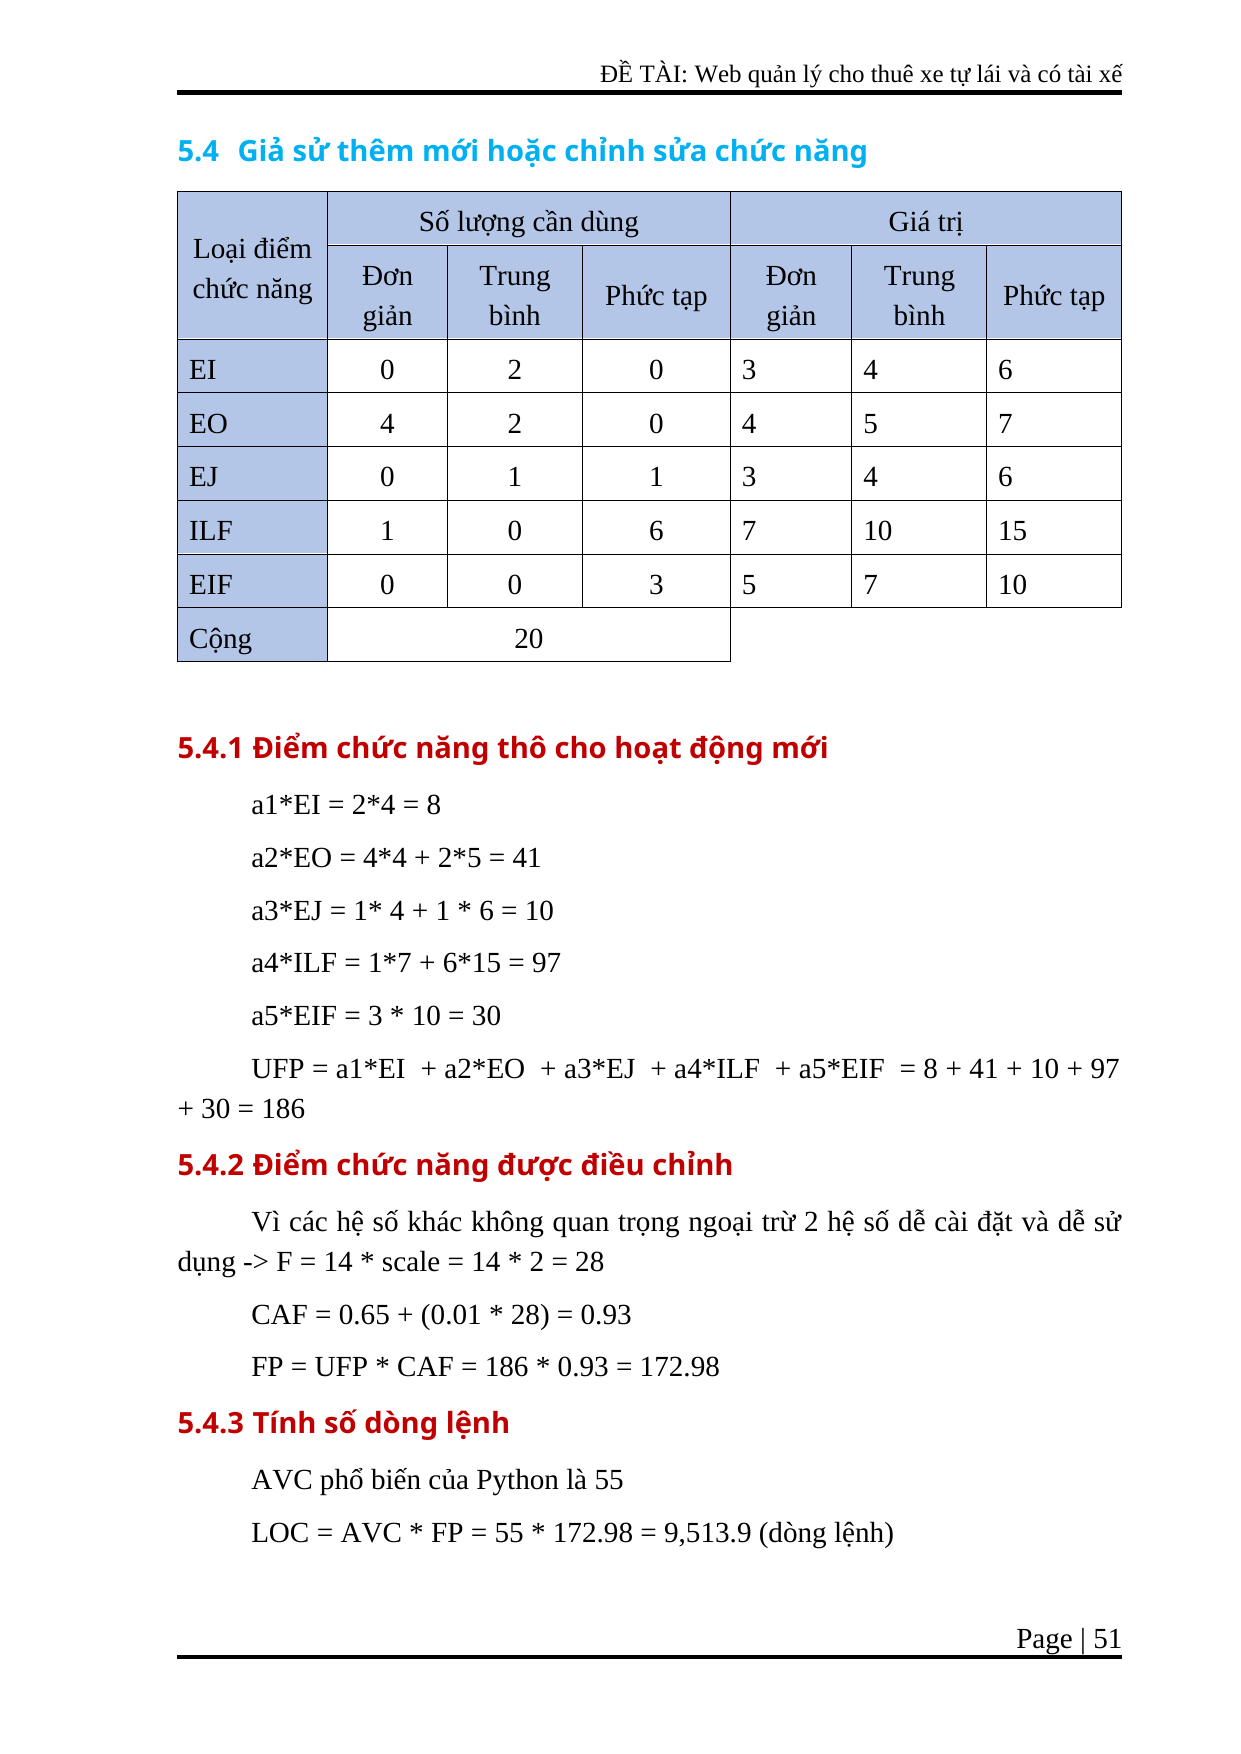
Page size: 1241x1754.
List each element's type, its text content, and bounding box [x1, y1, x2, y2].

table_cell EI [178, 340, 327, 392]
table_cell 3 [731, 340, 851, 392]
table_cell Trung bình [852, 246, 986, 338]
subtitle Giả sử thêm mới hoặc chỉnh sửa chức năng [177, 131, 1122, 170]
table_cell 0 [583, 340, 730, 392]
table_cell 10 [987, 555, 1121, 607]
table_cell Đơn giản [731, 246, 851, 338]
table_cell Trung bình [448, 246, 582, 338]
table_header Loại điểm chức năng [178, 192, 327, 338]
table_cell 2 [448, 340, 582, 392]
table_cell 0 [583, 393, 730, 446]
table_cell 20 [328, 608, 730, 661]
table_cell 0 [328, 555, 447, 607]
table_cell 0 [328, 340, 447, 392]
table_cell EJ [178, 447, 327, 500]
table_cell Phức tạp [987, 246, 1121, 338]
text a3*EJ = 1* 4 + 1 * 6 = 10 [177, 893, 1122, 926]
table_cell 6 [987, 340, 1121, 392]
table_cell 15 [987, 501, 1121, 553]
table_cell Cộng [178, 608, 327, 661]
table_cell 6 [987, 447, 1121, 500]
table_cell 4 [731, 393, 851, 446]
table_cell 4 [852, 340, 986, 392]
subtitle Điểm chức năng được điều chỉnh [177, 1144, 1122, 1183]
table_cell 6 [583, 501, 730, 553]
text AVC phổ biến của Python là 55 [177, 1462, 1122, 1496]
text a1*EI = 2*4 = 8 [177, 787, 1122, 821]
table_cell 7 [987, 393, 1121, 446]
text a2*EO = 4*4 + 2*5 = 41 [177, 840, 1122, 873]
table_cell 0 [448, 555, 582, 607]
table_cell ILF [178, 501, 327, 553]
text LOC = AVC * FP = 55 * 172.98 = 9,513.9 (dòng lệnh) [177, 1515, 1122, 1548]
table_cell 5 [852, 393, 986, 446]
table_cell 7 [731, 501, 851, 553]
table_cell Đơn giản [328, 246, 447, 338]
text Vì các hệ số khác không quan trọng ngoại trừ 2 hệ số dễ cài đặt và dễ sử dụng -> F = 14 * scale = 14 * 2 = 28 [177, 1204, 1122, 1278]
text UFP = a1*EI + a2*EO + a3*EJ + a4*ILF + a5*EIF = 8 + 41 + 10 + 97 + 30 = 186 [177, 1051, 1122, 1124]
table_cell 4 [852, 447, 986, 500]
table_cell 1 [448, 447, 582, 500]
text a5*EIF = 3 * 10 = 30 [177, 998, 1122, 1032]
table_cell EIF [178, 555, 327, 607]
table_cell 0 [448, 501, 582, 553]
text a4*ILF = 1*7 + 6*15 = 97 [177, 945, 1122, 979]
text FP = UFP * CAF = 186 * 0.93 = 172.98 [177, 1349, 1122, 1383]
subtitle Tính số dòng lệnh [177, 1402, 1122, 1442]
table_cell 0 [328, 447, 447, 500]
table_cell 4 [328, 393, 447, 446]
table_cell 2 [448, 393, 582, 446]
table_cell 3 [731, 447, 851, 500]
text CAF = 0.65 + (0.01 * 28) = 0.93 [177, 1297, 1122, 1330]
table_cell 1 [583, 447, 730, 500]
table_header Số lượng cần dùng [328, 192, 730, 244]
table_cell 3 [583, 555, 730, 607]
table_cell EO [178, 393, 327, 446]
subtitle Điểm chức năng thô cho hoạt động mới [177, 727, 1122, 767]
table_header Giá trị [731, 192, 1121, 244]
table_cell 10 [852, 501, 986, 553]
table_cell 7 [852, 555, 986, 607]
table_cell Phức tạp [583, 246, 730, 338]
table_cell 1 [328, 501, 447, 553]
table_cell 5 [731, 555, 851, 607]
